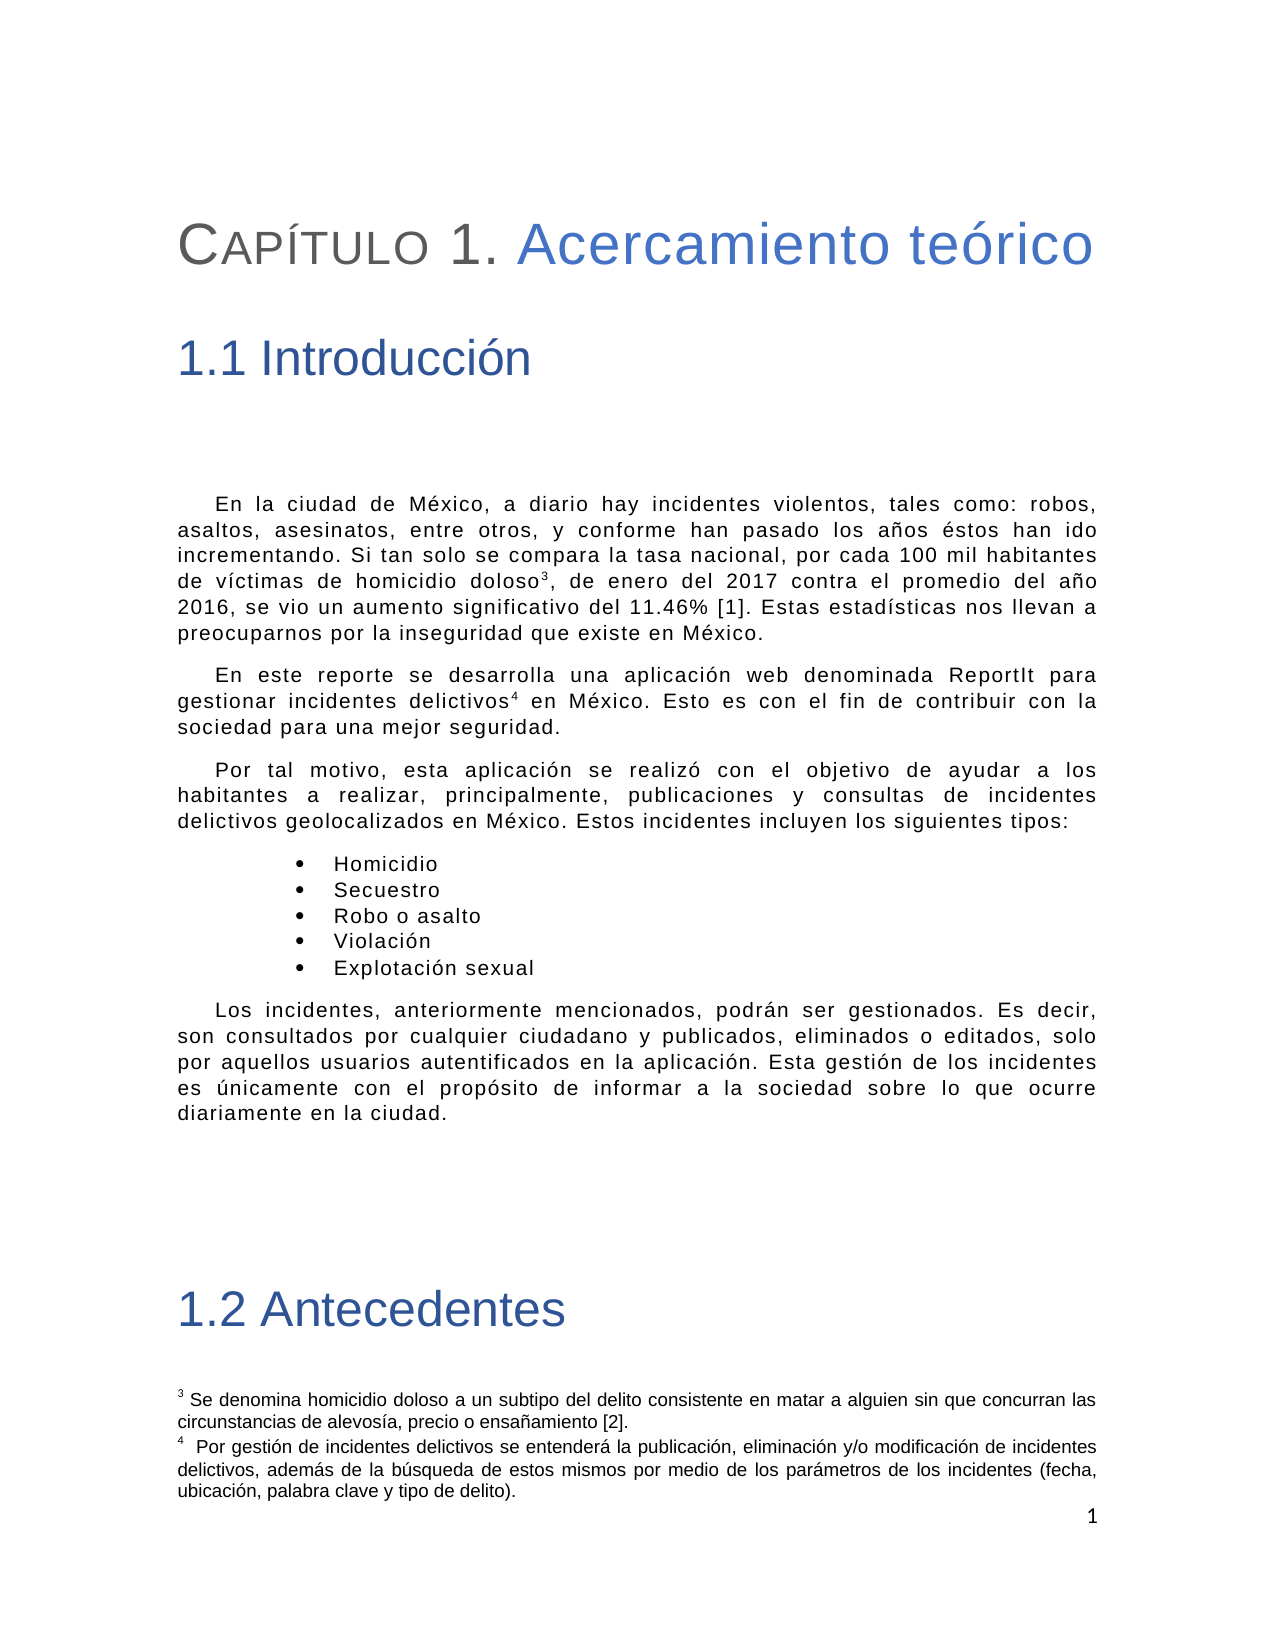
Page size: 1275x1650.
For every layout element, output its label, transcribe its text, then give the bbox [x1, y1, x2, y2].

list Explotación sexual [296, 955, 1098, 979]
list Secuestro [296, 877, 1098, 902]
subtitle 1.2 Antecedentes [177, 1279, 1098, 1337]
list Violación [296, 929, 1098, 953]
list Homicidio [296, 852, 1098, 876]
text Por tal motivo, esta aplicación se realizó con el objetivo de ayudar a los habitantes a realizar, principalmente, publicaciones y consultas de incidentes delictivos geolocalizados en México. Estos incidentes incluyen los siguientes tipos: [177, 757, 1098, 833]
subtitle 1.1 Introducción [177, 329, 1098, 386]
subtitle Capítulo 1. Acercamiento teórico [177, 209, 1098, 276]
text En la ciudad de México, a diario hay incidentes violentos, tales como: robos, asaltos, asesinatos, entre otros, y conforme han pasado los años éstos han ido incrementando. Si tan solo se compara la tasa nacional, por cada 100 mil habitantes de víctimas de homicidio doloso, de enero del 2017 contra el promedio del año 2016, se vio un aumento significativo del 11.46% [1]. Estas estadísticas nos llevan a preocuparnos por la inseguridad que existe en México. [177, 492, 1098, 645]
text En este reporte se desarrolla una aplicación web denominada ReportIt para gestionar incidentes delictivos en México. Esto es con el fin de contribuir con la sociedad para una mejor seguridad. [177, 663, 1098, 739]
text Los incidentes, anteriormente mencionados, podrán ser gestionados. Es decir, son consultados por cualquier ciudadano y publicados, eliminados o editados, solo por aquellos usuarios autentificados en la aplicación. Esta gestión de los incidentes es únicamente con el propósito de informar a la sociedad sobre lo que ocurre diariamente en la ciudad. [177, 998, 1098, 1125]
list Robo o asalto [296, 903, 1098, 927]
